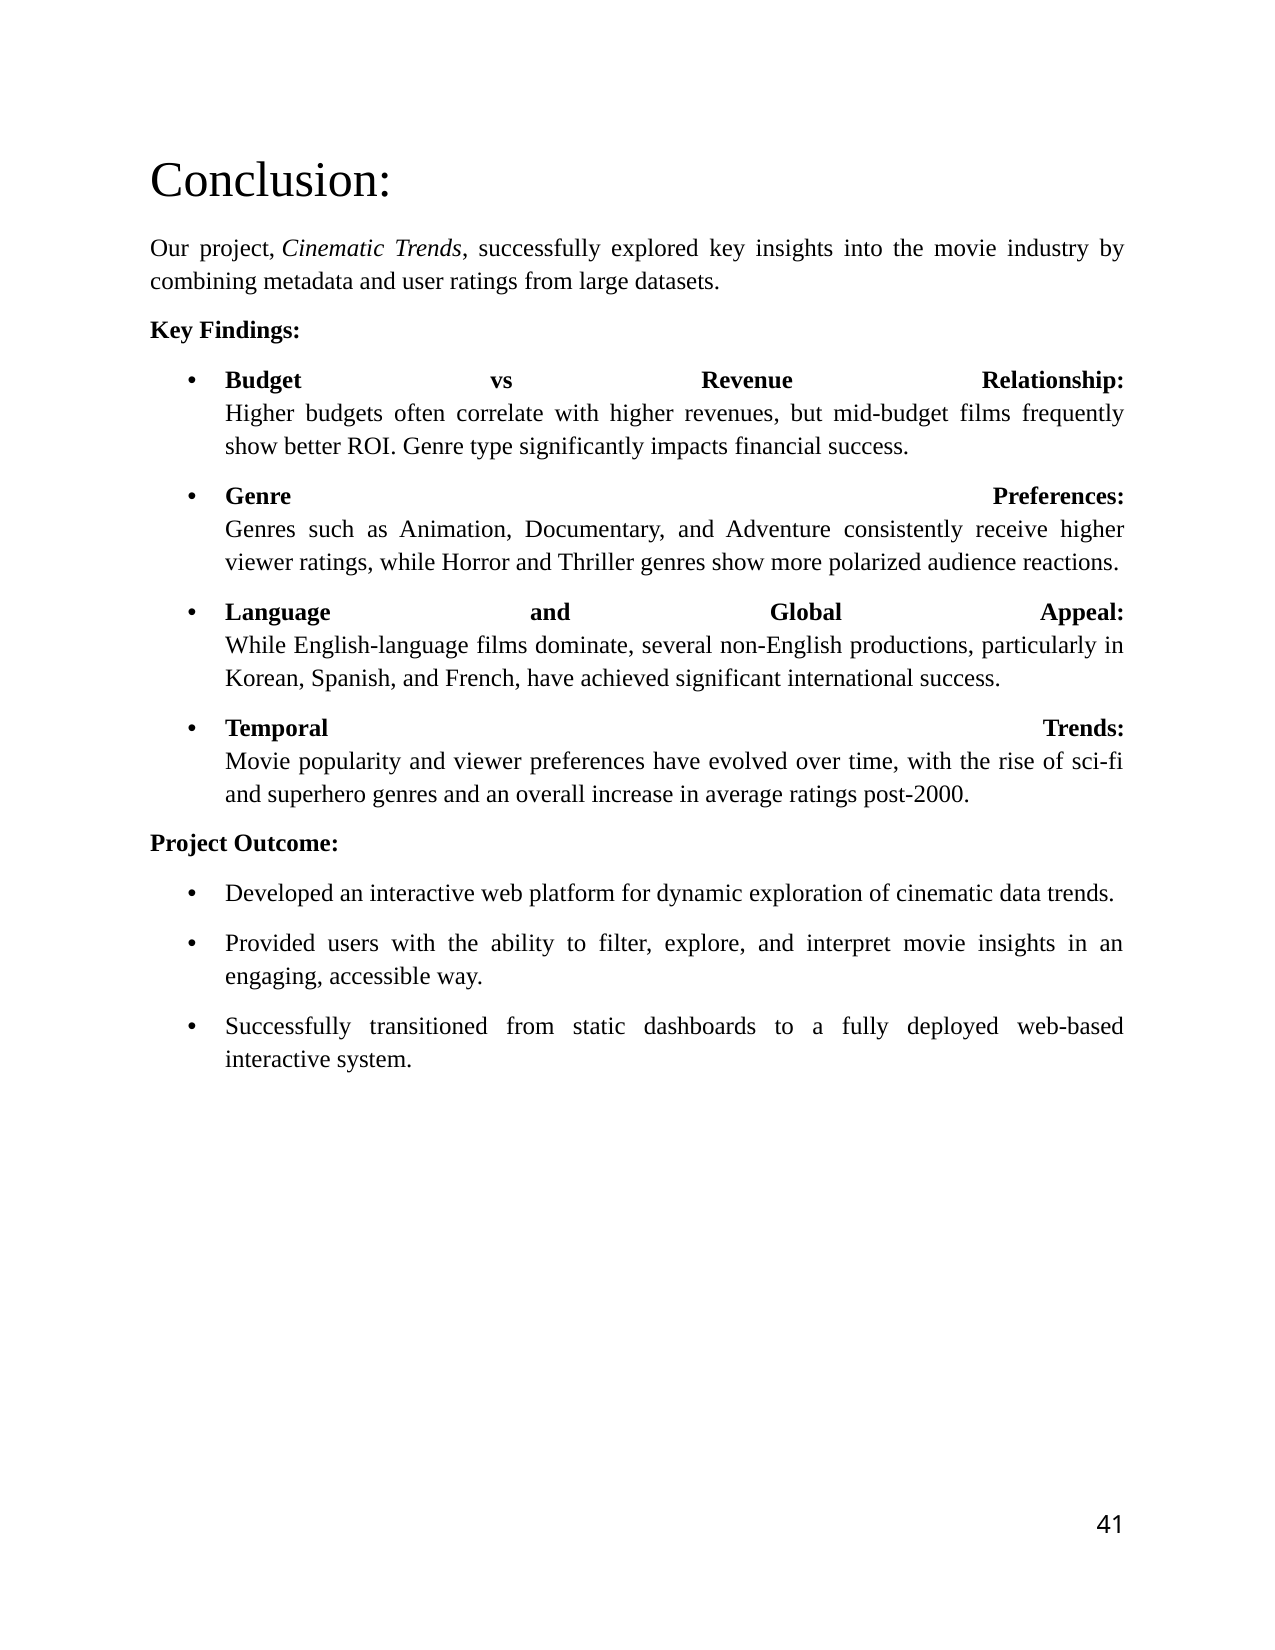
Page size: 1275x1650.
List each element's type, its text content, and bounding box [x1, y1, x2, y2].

text Conclusion: [150, 150, 1125, 207]
list Temporal Trends: Movie popularity and viewer preferences have evolved over time, with the rise of sci-fi and superhero genres and an overall increase in average ratings post-2000. [187, 713, 1125, 807]
list Budget vs Revenue Relationship: Higher budgets often correlate with higher revenues, but mid-budget films frequently show better ROI. Genre type significantly impacts financial success. [187, 365, 1125, 460]
text Key Findings: [150, 315, 1125, 344]
text Project Outcome: [150, 828, 1125, 857]
list Successfully transitioned from static dashboards to a fully deployed web-based interactive system. [187, 1011, 1125, 1073]
list Genre Preferences: Genres such as Animation, Documentary, and Adventure consistently receive higher viewer ratings, while Horror and Thriller genres show more polarized audience reactions. [187, 481, 1125, 576]
text Our project, Cinematic Trends, successfully explored key insights into the movie industry by combining metadata and user ratings from large datasets. [150, 233, 1125, 294]
list Provided users with the ability to filter, explore, and interpret movie insights in an engaging, accessible way. [187, 928, 1125, 990]
list Language and Global Appeal: While English-language films dominate, several non-English productions, particularly in Korean, Spanish, and French, have achieved significant international success. [187, 597, 1125, 692]
list Developed an interactive web platform for dynamic exploration of cinematic data trends. [187, 878, 1125, 907]
